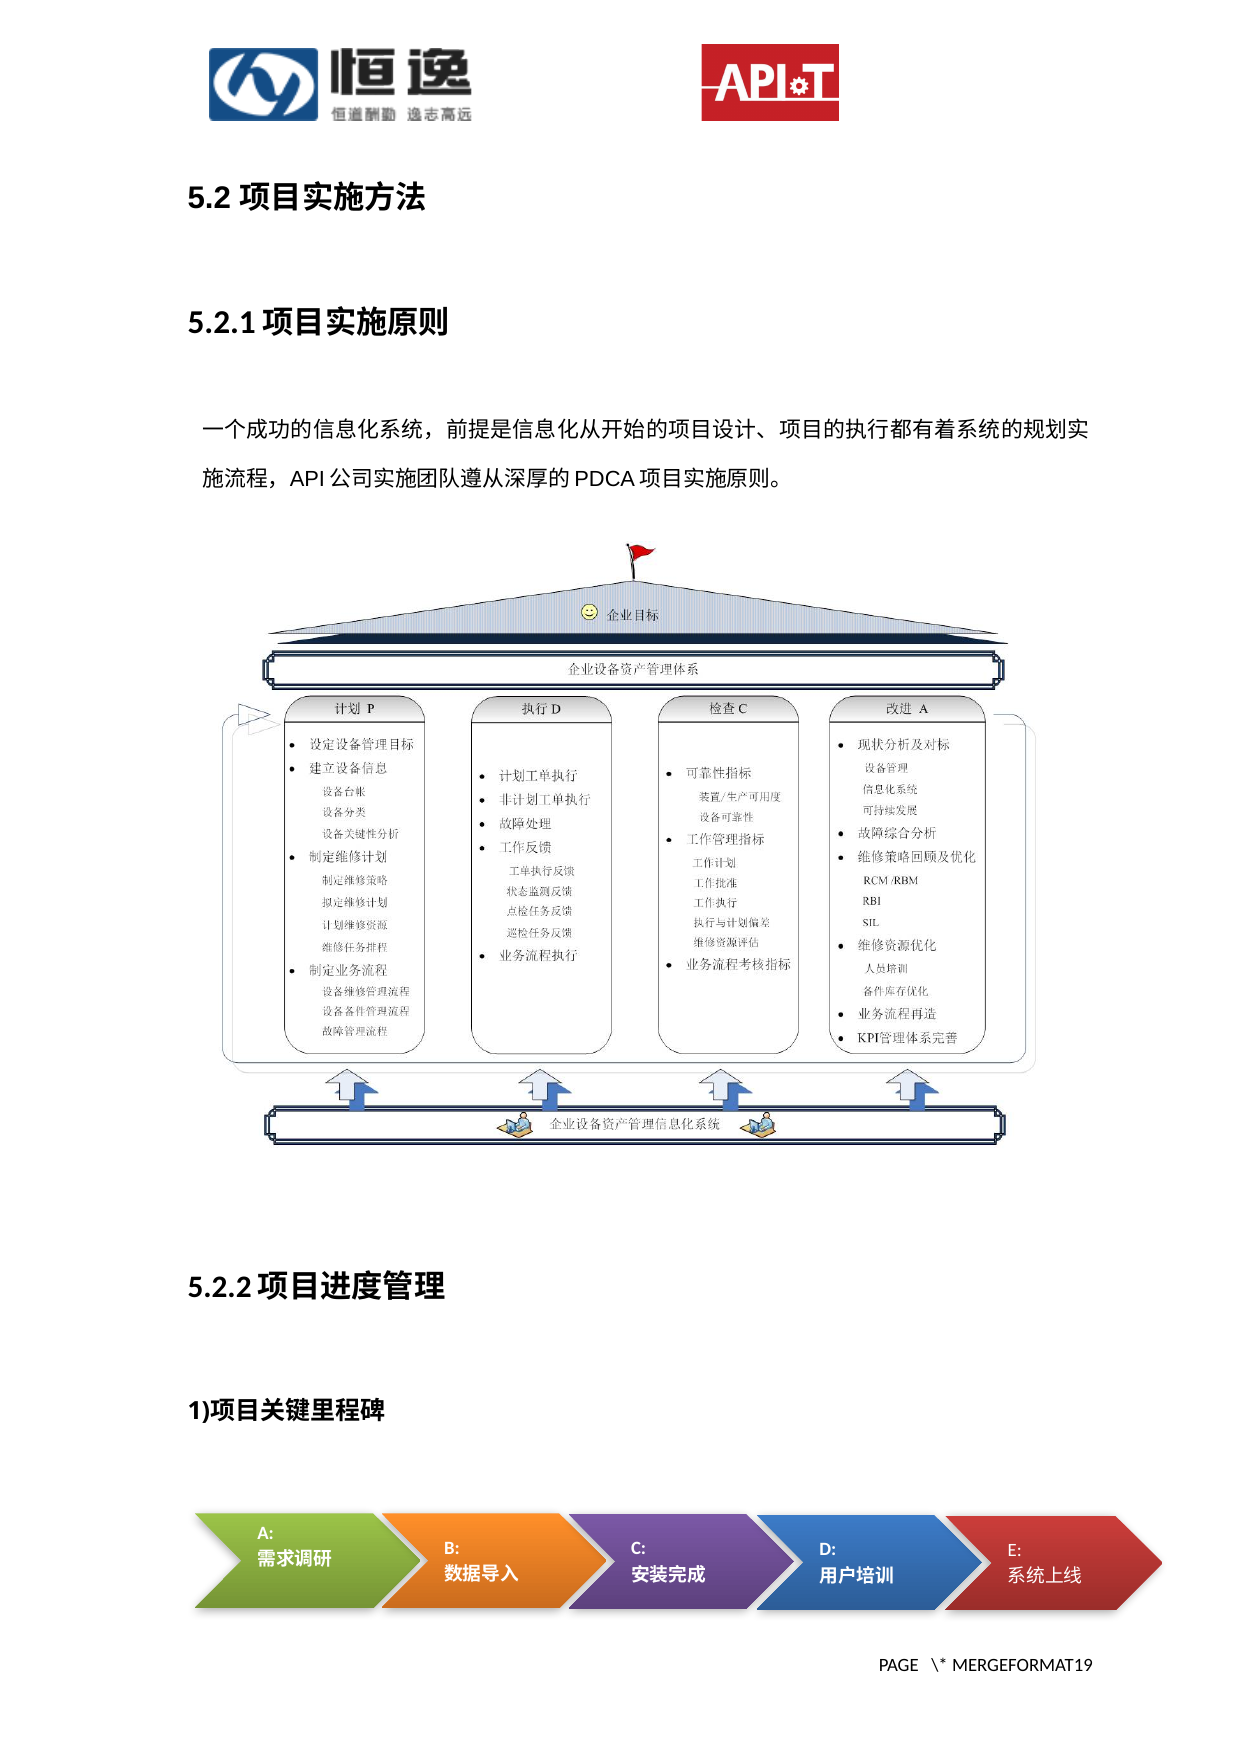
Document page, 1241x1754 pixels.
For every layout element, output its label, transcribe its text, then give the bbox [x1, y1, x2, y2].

subtitle 5.2.1项目实施原则 [187, 287, 1093, 352]
text 一个成功的信息化系统，前提是信息化从开始的项目设计、项目的执行都有着系统的规划实施流程，API公司实施团队遵从深厚的PDCA项目实施原则。 [202, 412, 1093, 493]
text 1)项目关键里程碑 [187, 1376, 1093, 1441]
picture [209, 48, 474, 121]
subtitle 5.2 项目实施方法 [187, 162, 1093, 227]
subtitle 5.2.2项目进度管理 [187, 1251, 1093, 1316]
picture [187, 541, 1071, 1169]
picture [701, 44, 839, 121]
